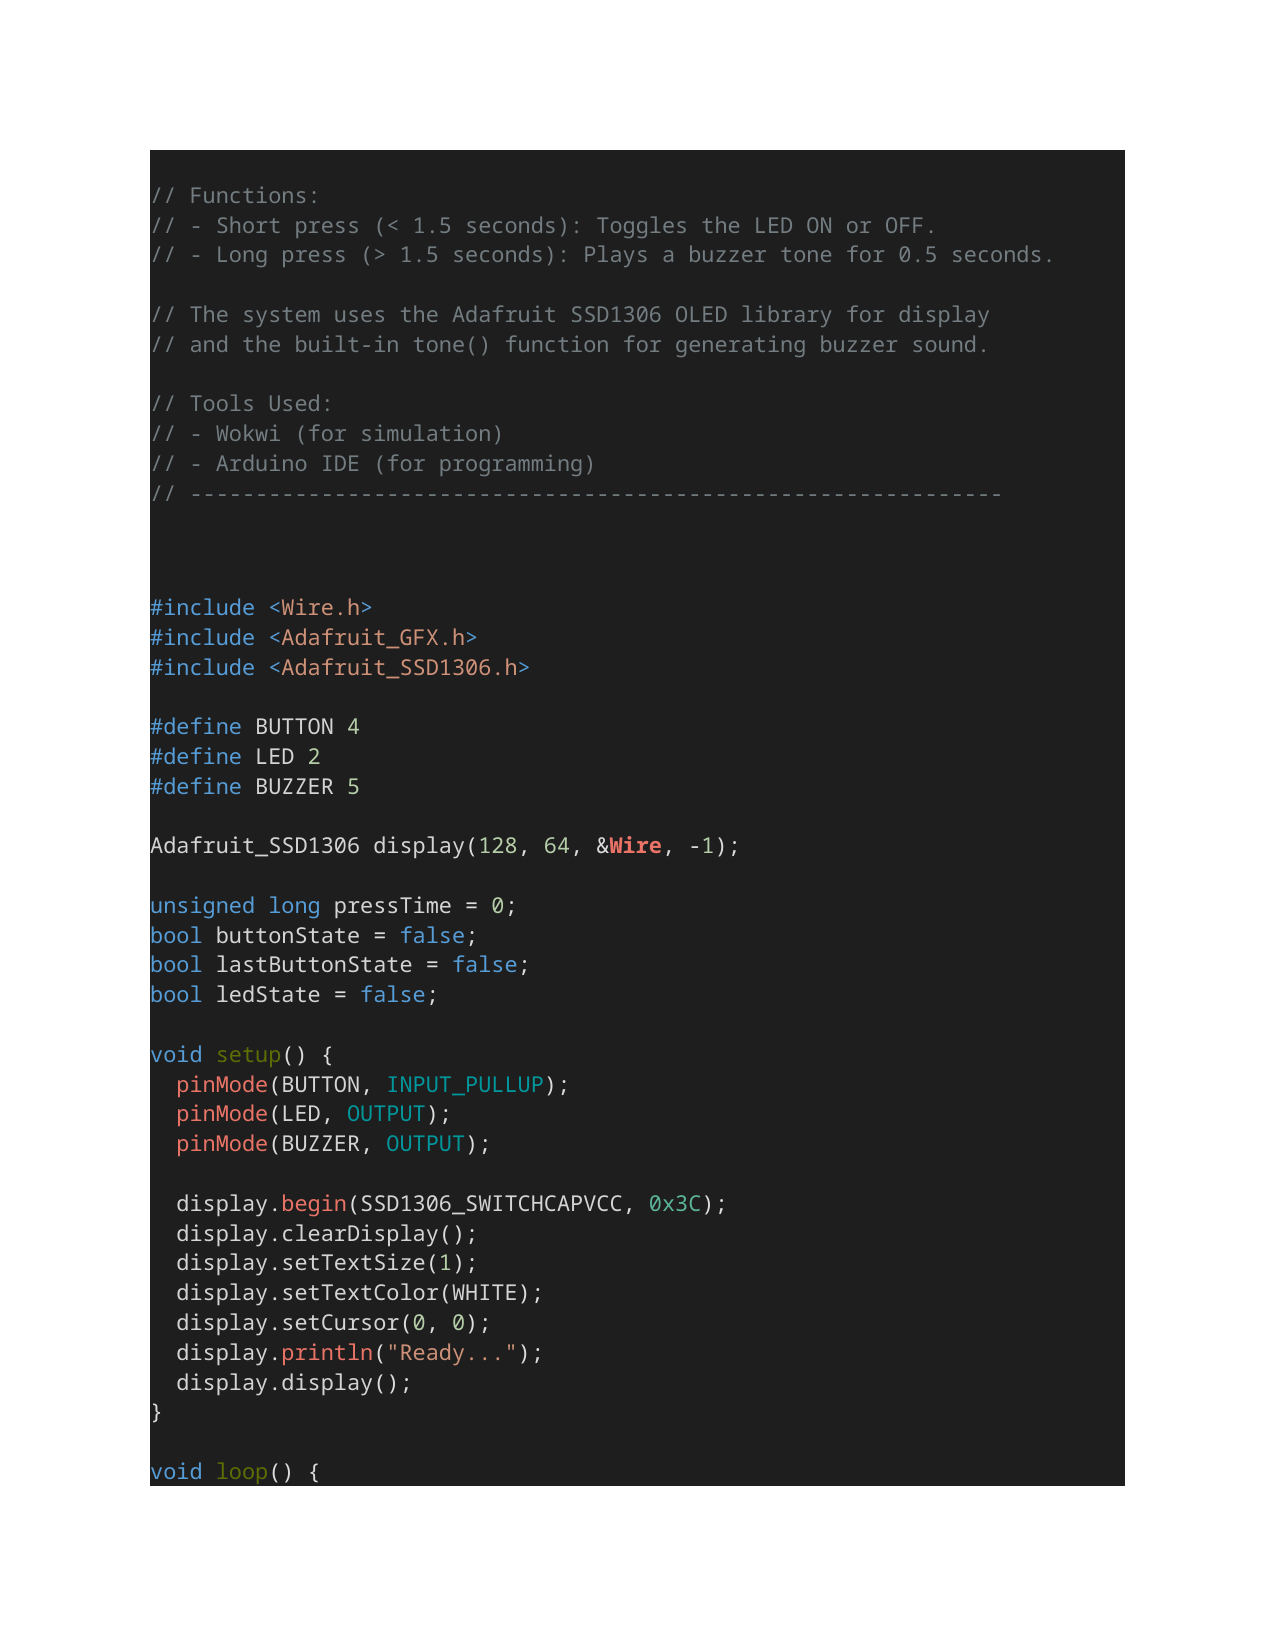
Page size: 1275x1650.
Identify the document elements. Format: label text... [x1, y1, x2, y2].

text display.begin(SSD1306_SWITCHCAPVCC, 0x3C); [150, 1188, 1125, 1218]
text // Tools Used: [150, 388, 1125, 418]
text #include <Adafruit_GFX.h> [150, 622, 1125, 652]
text display.setCursor(0, 0); [150, 1307, 1125, 1337]
text Adafruit_SSD1306 display(128, 64, &Wire, -1); [150, 830, 1125, 860]
text display.setTextColor(WHITE); [150, 1277, 1125, 1307]
text // - Long press (> 1.5 seconds): Plays a buzzer tone for 0.5 seconds. [150, 239, 1125, 269]
text #include <Adafruit_SSD1306.h> [150, 652, 1125, 681]
text // - Wokwi (for simulation) [150, 418, 1125, 448]
text pinMode(BUTTON, INPUT_PULLUP); [150, 1069, 1125, 1098]
text #define BUZZER 5 [150, 771, 1125, 801]
text display.display(); [150, 1367, 1125, 1396]
text // The system uses the Adafruit SSD1306 OLED library for display [150, 299, 1125, 329]
text display.println("Ready..."); [150, 1337, 1125, 1367]
text bool lastButtonState = false; [150, 949, 1125, 979]
text // - Short press (< 1.5 seconds): Toggles the LED ON or OFF. [150, 209, 1125, 239]
text // -------------------------------------------------------------- [150, 478, 1125, 507]
text // - Arduino IDE (for programming) [150, 448, 1125, 478]
text pinMode(LED, OUTPUT); [150, 1098, 1125, 1128]
text display.clearDisplay(); [150, 1218, 1125, 1247]
text // Functions: [150, 180, 1125, 209]
text #define LED 2 [150, 741, 1125, 771]
text } [150, 1396, 1125, 1426]
text // and the built-in tone() function for generating buzzer sound. [150, 329, 1125, 358]
text void setup() { [150, 1039, 1125, 1069]
text unsigned long pressTime = 0; [150, 890, 1125, 920]
text pinMode(BUZZER, OUTPUT); [150, 1128, 1125, 1158]
text display.setTextSize(1); [150, 1247, 1125, 1277]
text void loop() { [150, 1456, 1125, 1486]
text bool buttonState = false; [150, 920, 1125, 949]
text #define BUTTON 4 [150, 711, 1125, 741]
text #include <Wire.h> [150, 592, 1125, 622]
text bool ledState = false; [150, 979, 1125, 1009]
